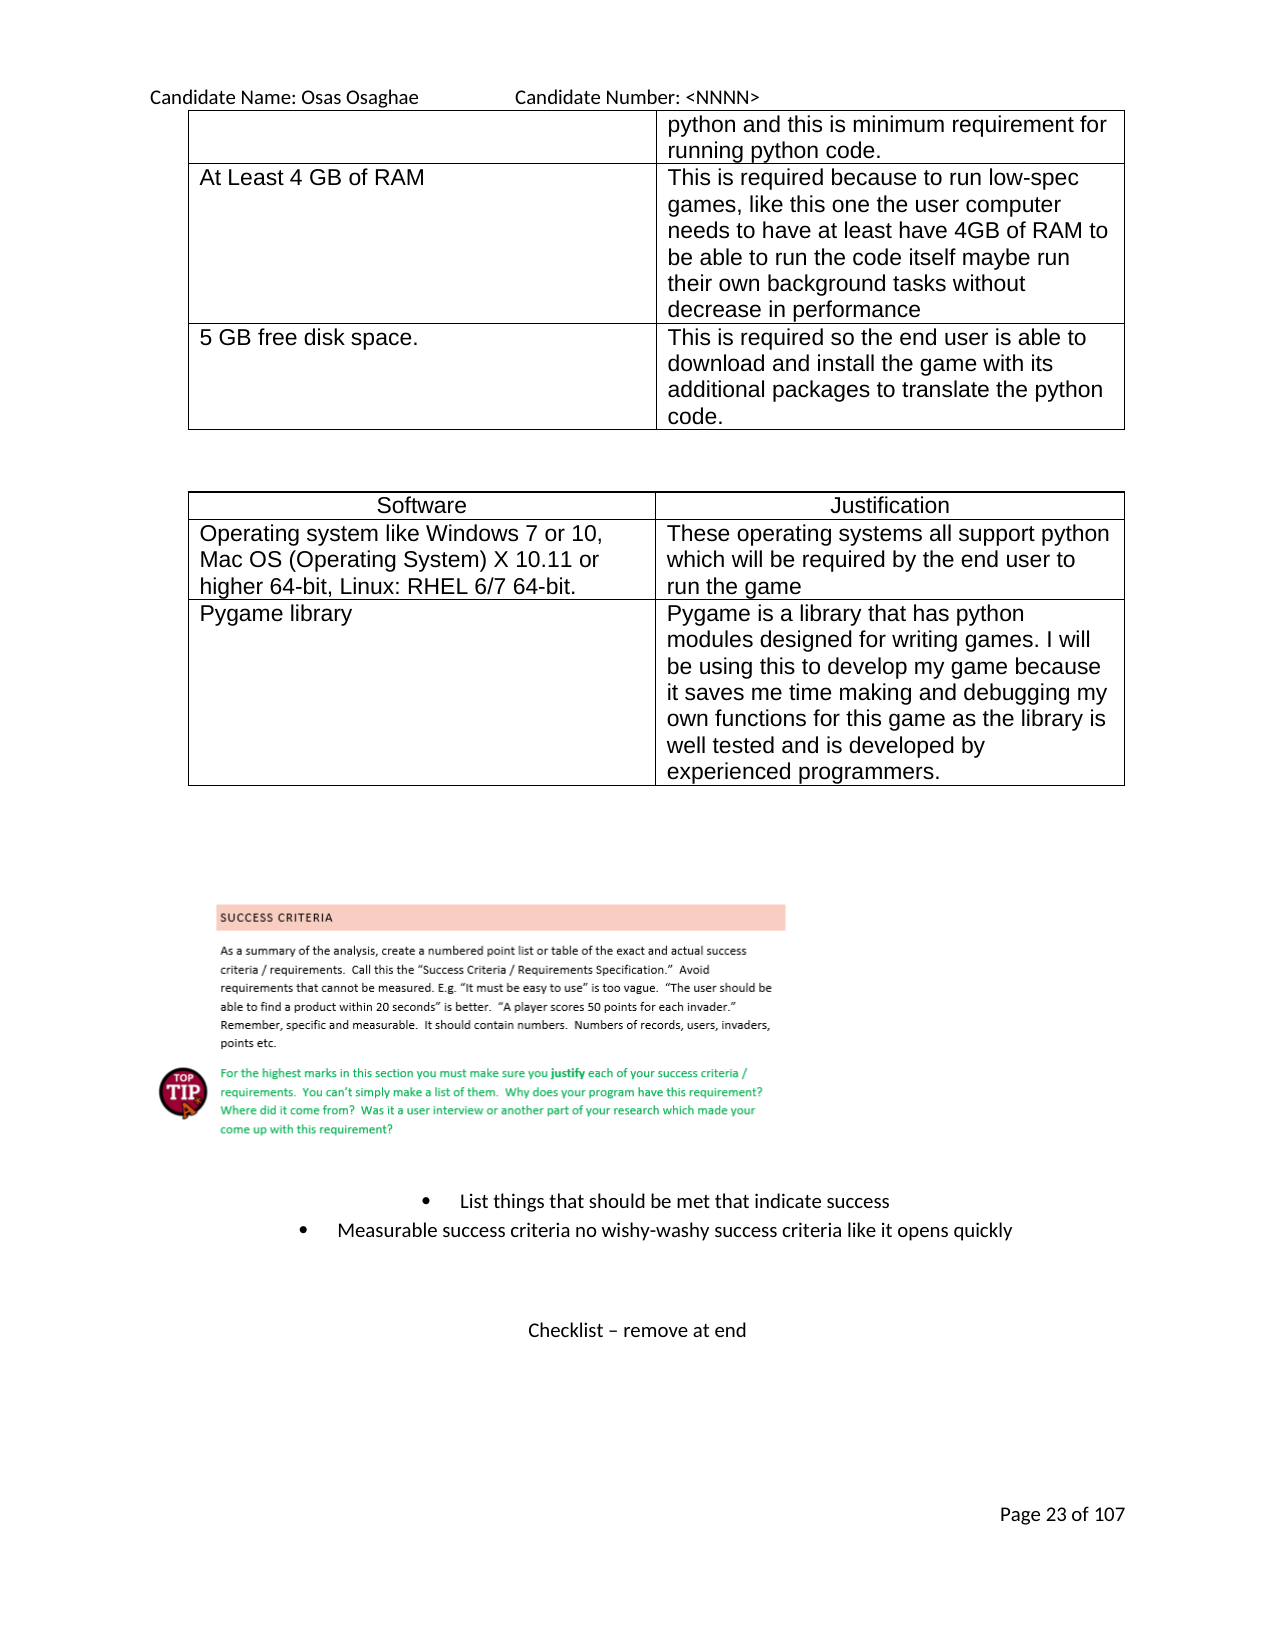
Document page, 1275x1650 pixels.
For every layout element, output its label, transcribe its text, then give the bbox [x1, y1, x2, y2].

table_cell At Least 4 GB of RAM [189, 164, 656, 322]
table_cell 5 GB free disk space. [189, 324, 656, 429]
table_header Justification [656, 493, 1124, 519]
table_cell This is required because to run low-spec games, like this one the user computer needs to have at least have 4GB of RAM to be able to run the code itself maybe run their own background tasks without decrease in performance [657, 164, 1124, 322]
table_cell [189, 111, 656, 163]
text Checklist – remove at end [150, 1317, 1125, 1342]
list Measurable success criteria no wishy-washy success criteria like it opens quickly [187, 1217, 1125, 1242]
list List things that should be met that indicate success [187, 1188, 1125, 1213]
table_cell Operating system like Windows 7 or 10, Mac OS (Operating System) X 10.11 or higher 64-bit, Linux: RHEL 6/7 64-bit. [189, 520, 655, 599]
table_cell Pygame library [189, 600, 655, 784]
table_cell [657, 111, 1124, 163]
table_cell Pygame is a library that has python modules designed for writing games. I will be using this to develop my game because it saves me time making and debugging my own functions for this game as the library is well tested and is developed by experienced programmers. [656, 600, 1124, 784]
table_cell This is required so the end user is able to download and install the game with its additional packages to translate the python code. [657, 324, 1124, 429]
table_cell These operating systems all support python which will be required by the end user to run the game [656, 520, 1124, 599]
table_header Software [189, 493, 655, 519]
picture [150, 898, 803, 1164]
